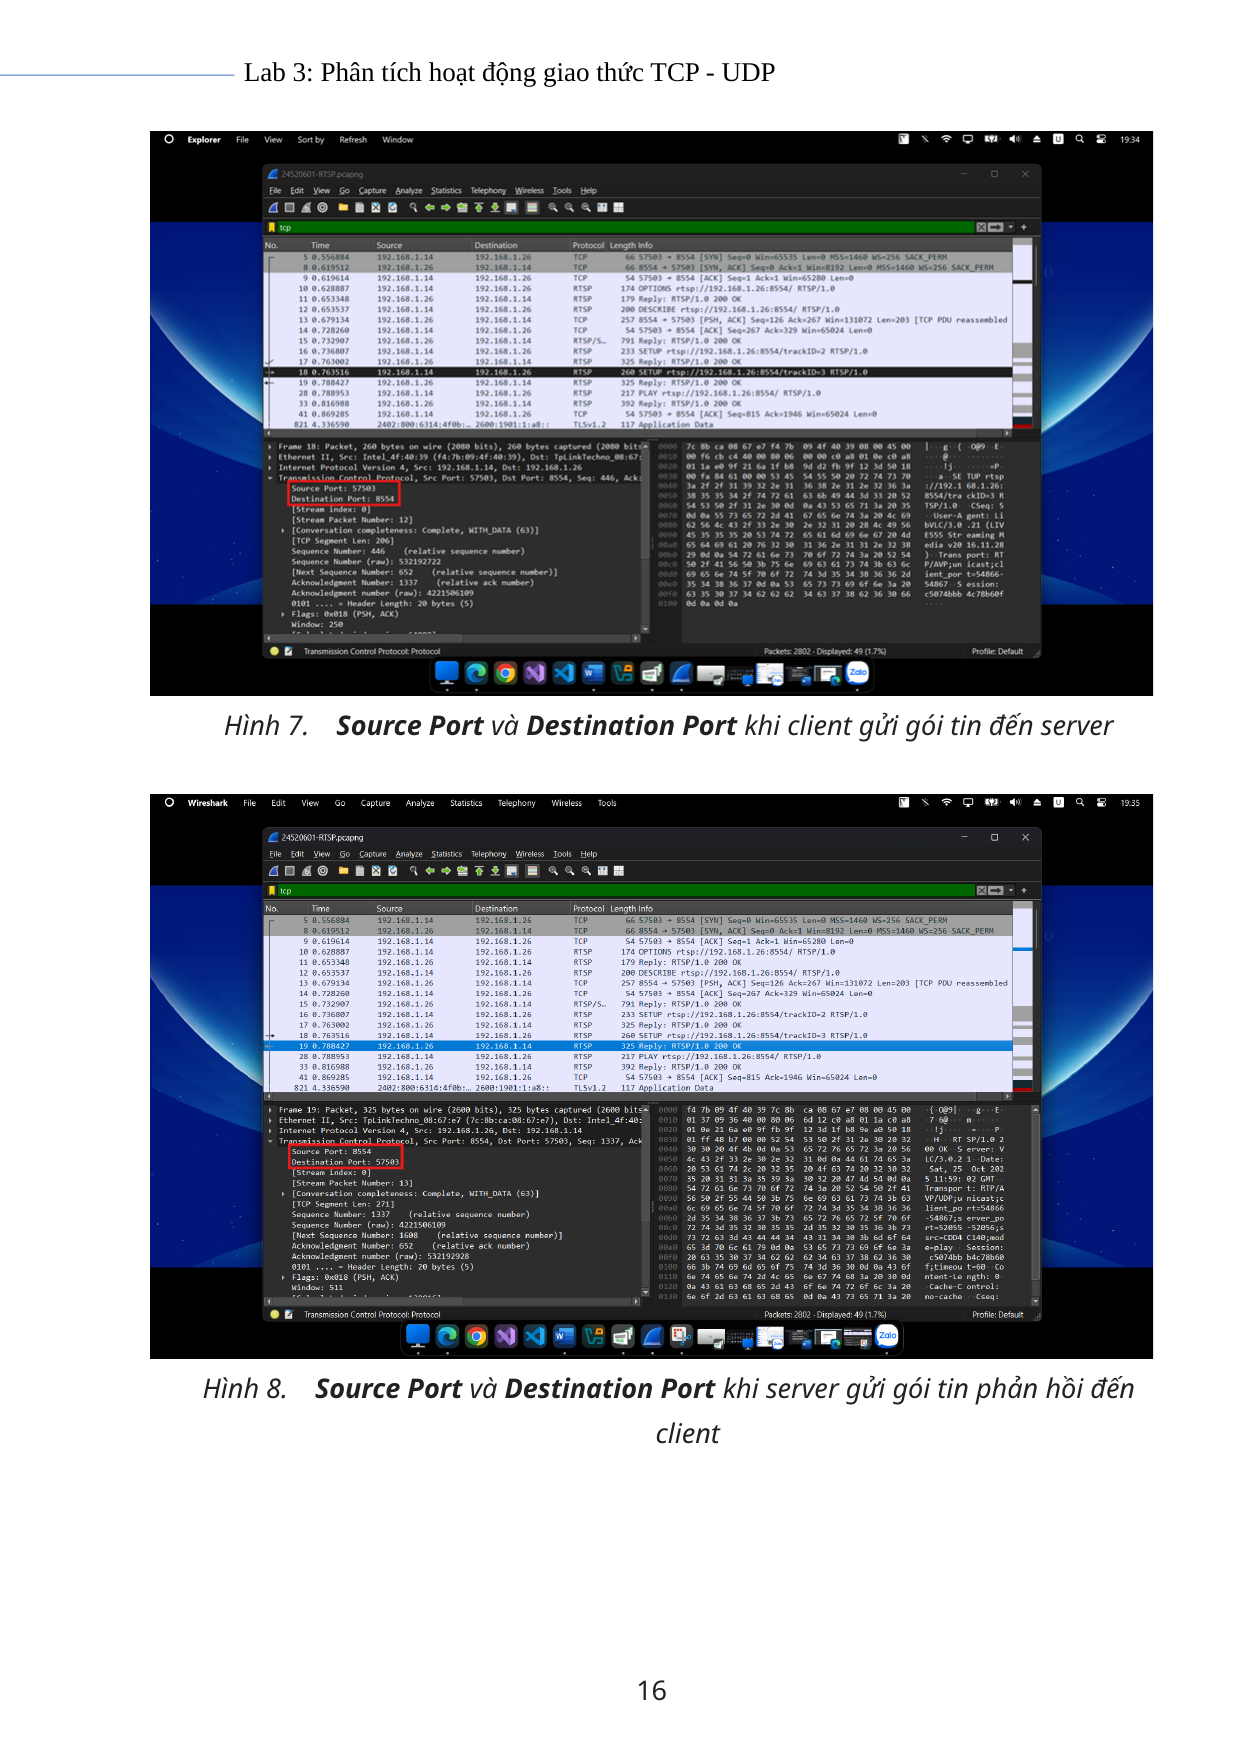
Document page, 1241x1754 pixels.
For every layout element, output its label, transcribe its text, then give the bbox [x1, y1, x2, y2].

text Source Port và Destination Port khi client gửi gói tin đến server [187, 706, 1153, 743]
picture [150, 131, 1154, 696]
text Source Port và Destination Port khi server gửi gói tin phản hồi đến client [187, 1370, 1153, 1451]
picture [150, 794, 1154, 1359]
